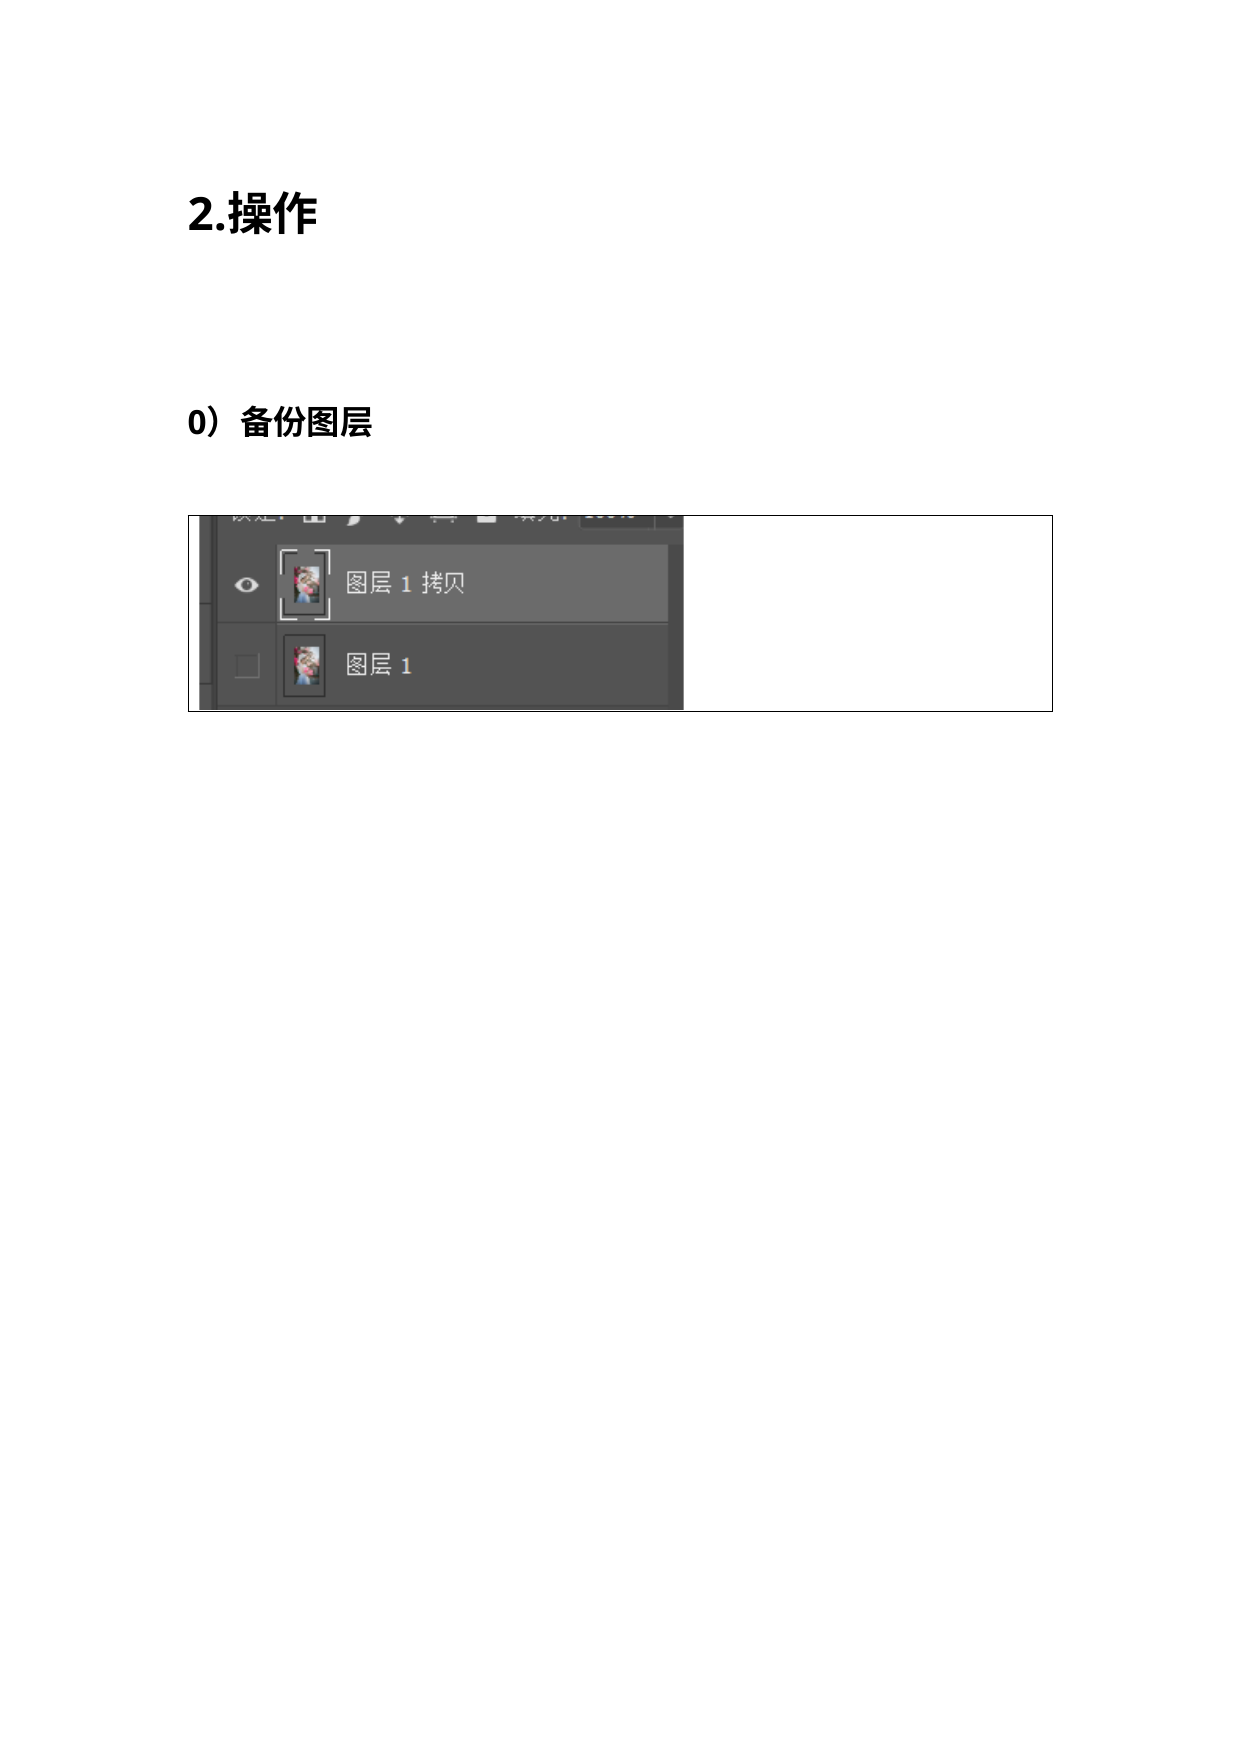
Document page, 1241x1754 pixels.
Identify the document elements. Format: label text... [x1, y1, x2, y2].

table_header [189, 516, 1052, 711]
subtitle 2.操作 [187, 162, 1053, 259]
subtitle 0）备份图层 [187, 388, 1053, 453]
picture [199, 516, 684, 710]
